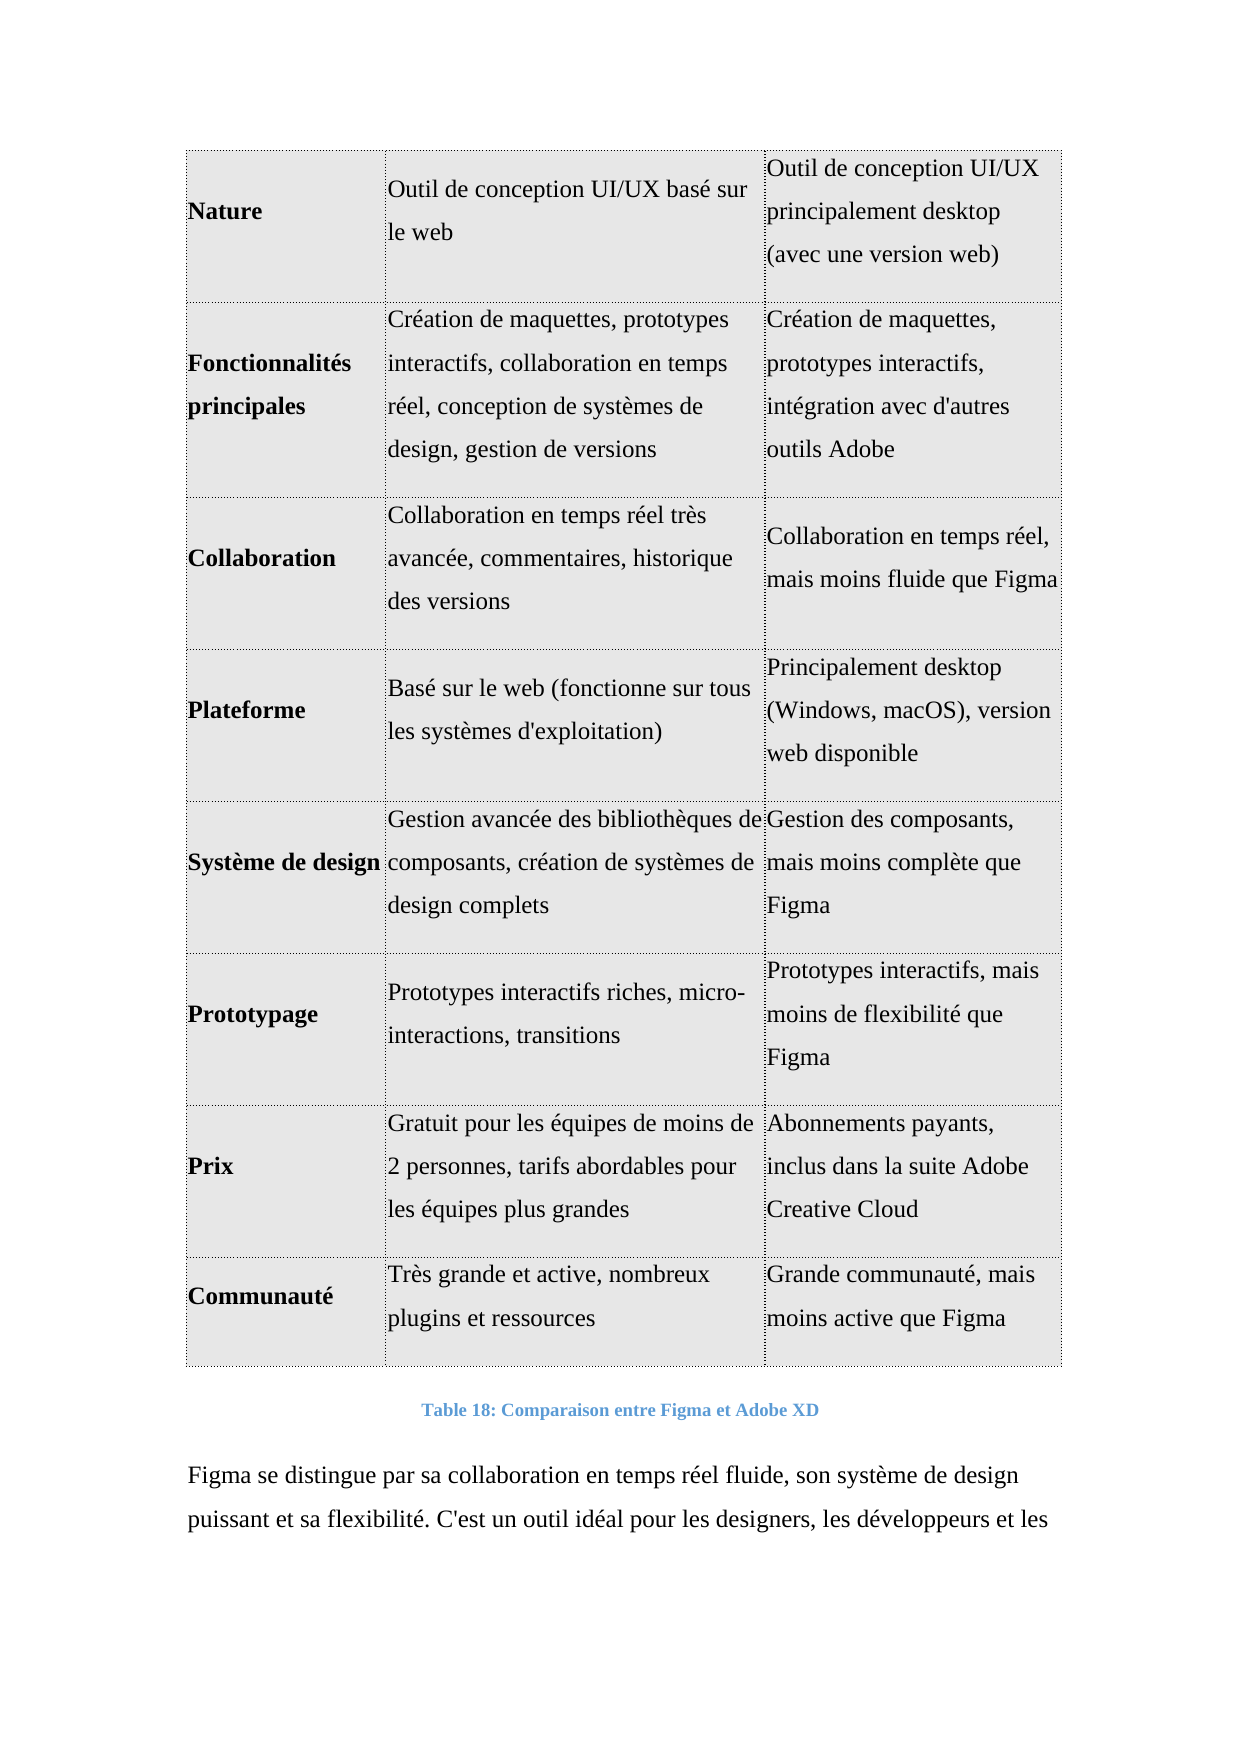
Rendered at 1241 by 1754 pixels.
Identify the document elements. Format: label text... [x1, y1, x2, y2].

table_cell Principalement desktop (Windows, macOS), version web disponible [765, 649, 1062, 801]
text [187, 1461, 1053, 1532]
table_cell Création de maquettes, prototypes interactifs, intégration avec d'autres outils Adobe [765, 302, 1062, 497]
table_cell Outil de conception UI/UX principalement desktop (avec une version web) [765, 150, 1062, 302]
table_cell Prototypes interactifs riches, micro-interactions, transitions [386, 953, 765, 1105]
table_cell Prix [186, 1105, 386, 1257]
table_cell Prototypage [186, 953, 386, 1105]
table_cell Gestion avancée des bibliothèques de composants, création de systèmes de design complets [386, 801, 765, 953]
table_cell Plateforme [186, 649, 386, 801]
table_cell Gratuit pour les équipes de moins de 2 personnes, tarifs abordables pour les équipes plus grandes [386, 1105, 765, 1257]
table_cell Collaboration [186, 497, 386, 649]
table_cell Outil de conception UI/UX basé sur le web [386, 150, 765, 302]
table_cell Système de design [186, 801, 386, 953]
table_cell Fonctionnalités principales [186, 302, 386, 497]
table_cell Communauté [186, 1257, 386, 1366]
table_cell Abonnements payants, inclus dans la suite Adobe Creative Cloud [765, 1105, 1062, 1257]
table_cell Collaboration en temps réel, mais moins fluide que Figma [765, 497, 1062, 649]
table_cell Prototypes interactifs, mais moins de flexibilité que Figma [765, 953, 1062, 1105]
table_cell Très grande et active, nombreux plugins et ressources [386, 1257, 765, 1366]
table_cell Basé sur le web (fonctionne sur tous les systèmes d'exploitation) [386, 649, 765, 801]
table_cell Gestion des composants, mais moins complète que Figma [765, 801, 1062, 953]
table_cell Collaboration en temps réel très avancée, commentaires, historique des versions [386, 497, 765, 649]
text Table 18: Comparaison entre Figma et Adobe XD [187, 1399, 1053, 1421]
table_cell Création de maquettes, prototypes interactifs, collaboration en temps réel, conception de systèmes de design, gestion de versions [386, 302, 765, 497]
table_cell Nature [186, 150, 386, 302]
table_cell Grande communauté, mais moins active que Figma [765, 1257, 1062, 1366]
